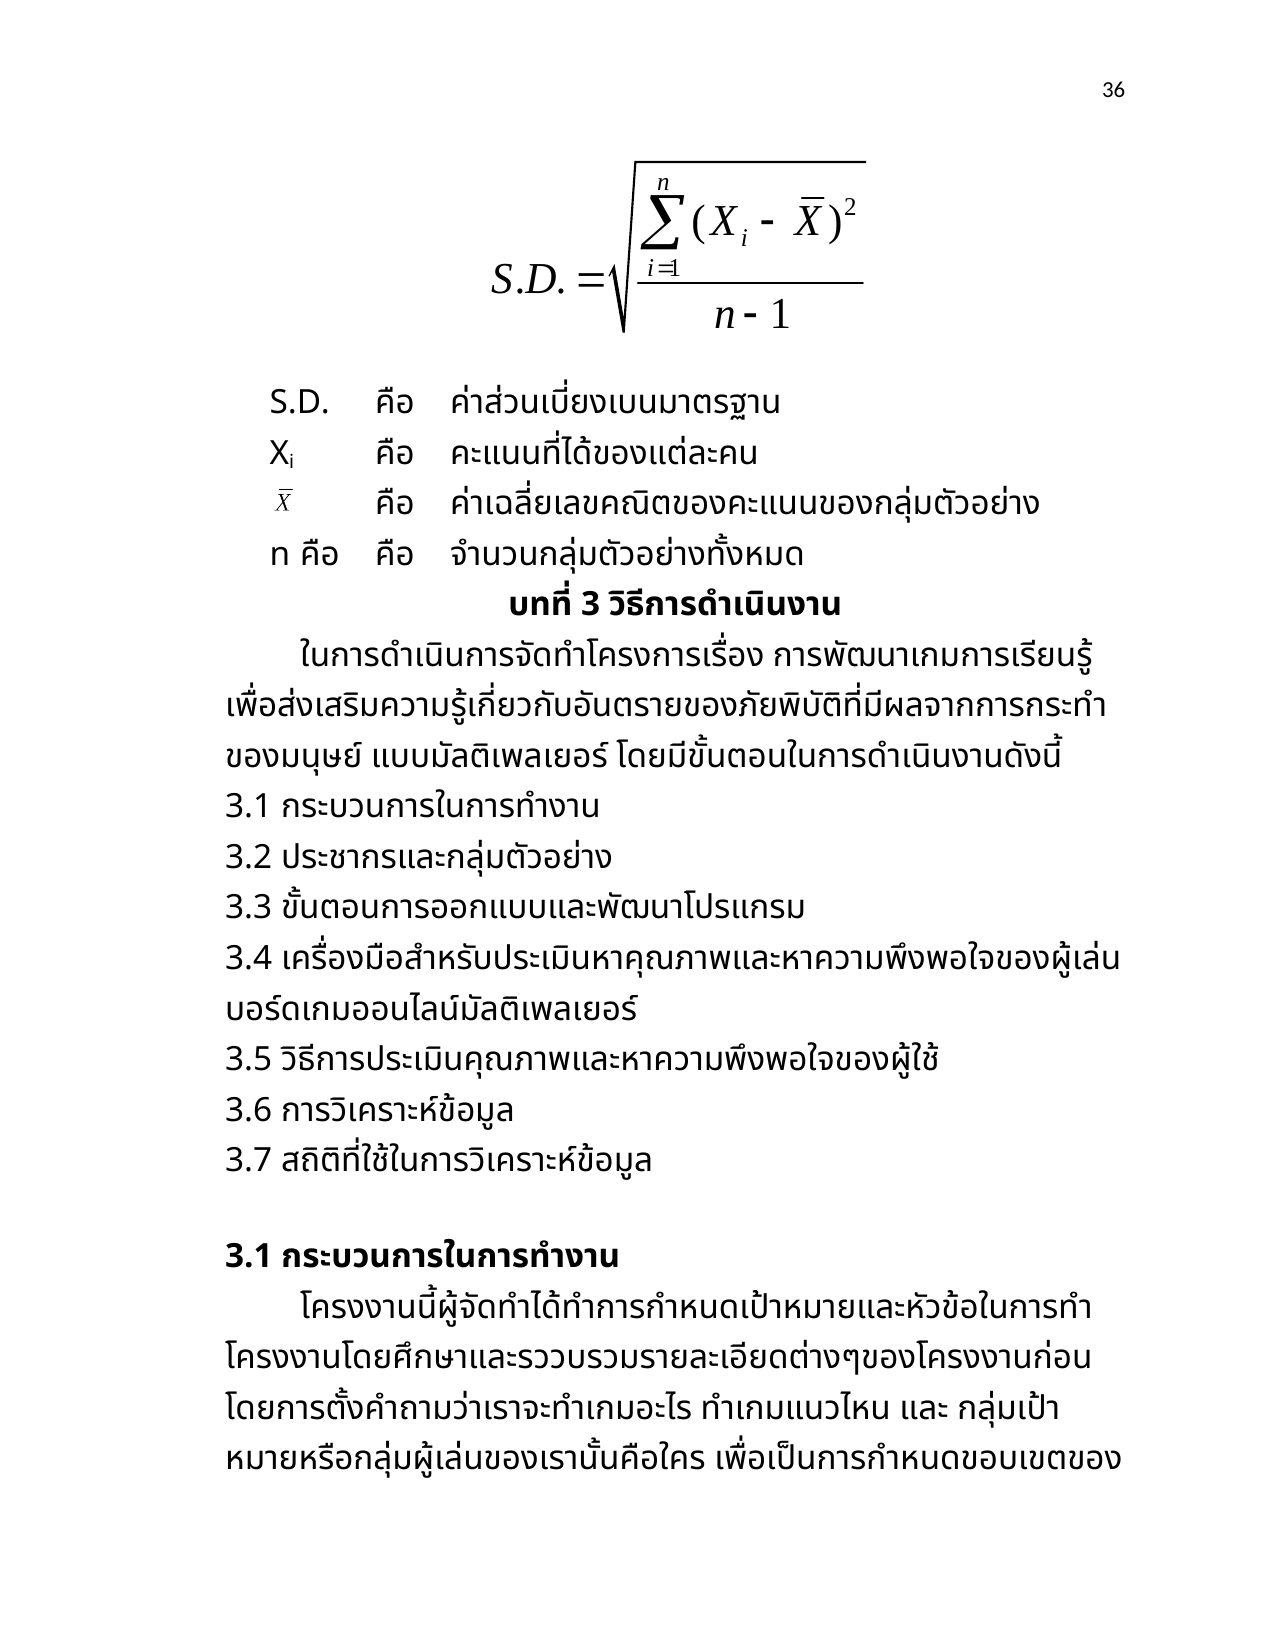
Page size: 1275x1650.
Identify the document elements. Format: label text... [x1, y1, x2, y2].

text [225, 1283, 1125, 1484]
text 3.3 ขั้นตอนการออกแบบและพัฒนาโปรแกรม [225, 883, 1125, 934]
text 3.5 วิธีการประเมินคุณภาพและหาความพึงพอใจของผู้ใช้ [225, 1035, 1125, 1086]
text บทที่ 3 วิธีการดำเนินงาน [225, 580, 1125, 631]
text 3.6 การวิเคราะห์ข้อมูล [225, 1086, 1125, 1136]
text 3.1 กระบวนการในการทำงาน [225, 782, 1125, 833]
text Xi คือ คะแนนที่ได้ของแต่ละคน [225, 428, 1125, 479]
text 3.4 เครื่องมือสำหรับประเมินหาคุณภาพและหาความพึงพอใจของผู้เล่นบอร์ดเกมออนไลน์มัลติเพลเยอร์ [225, 934, 1125, 1035]
text S.D. คือ ค่าส่วนเบี่ยงเบนมาตรฐาน [225, 378, 1125, 428]
text 3.7 สถิติที่ใช้ในการวิเคราะห์ข้อมูล [225, 1136, 1125, 1187]
text n คือ คือ จำนวนกลุ่มตัวอย่างทั้งหมด [225, 529, 1125, 580]
text คือ ค่าเฉลี่ยเลขคณิตของคะแนนของกลุ่มตัวอย่าง [225, 479, 1125, 529]
text ในการดำเนินการจัดทำโครงการเรื่อง การพัฒนาเกมการเรียนรู้เพื่อส่งเสริมความรู้เกี่ยวกับอันตรายของภัยพิบัติที่มีผลจากการกระทำของมนุษย์ แบบมัลติเพลเยอร์ โดยมีขั้นตอนในการดำเนินงานดังนี้ [225, 631, 1125, 782]
text 3.1 กระบวนการในการทำงาน [225, 1232, 1125, 1283]
text 3.2 ประชากรและกลุ่มตัวอย่าง [225, 833, 1125, 883]
